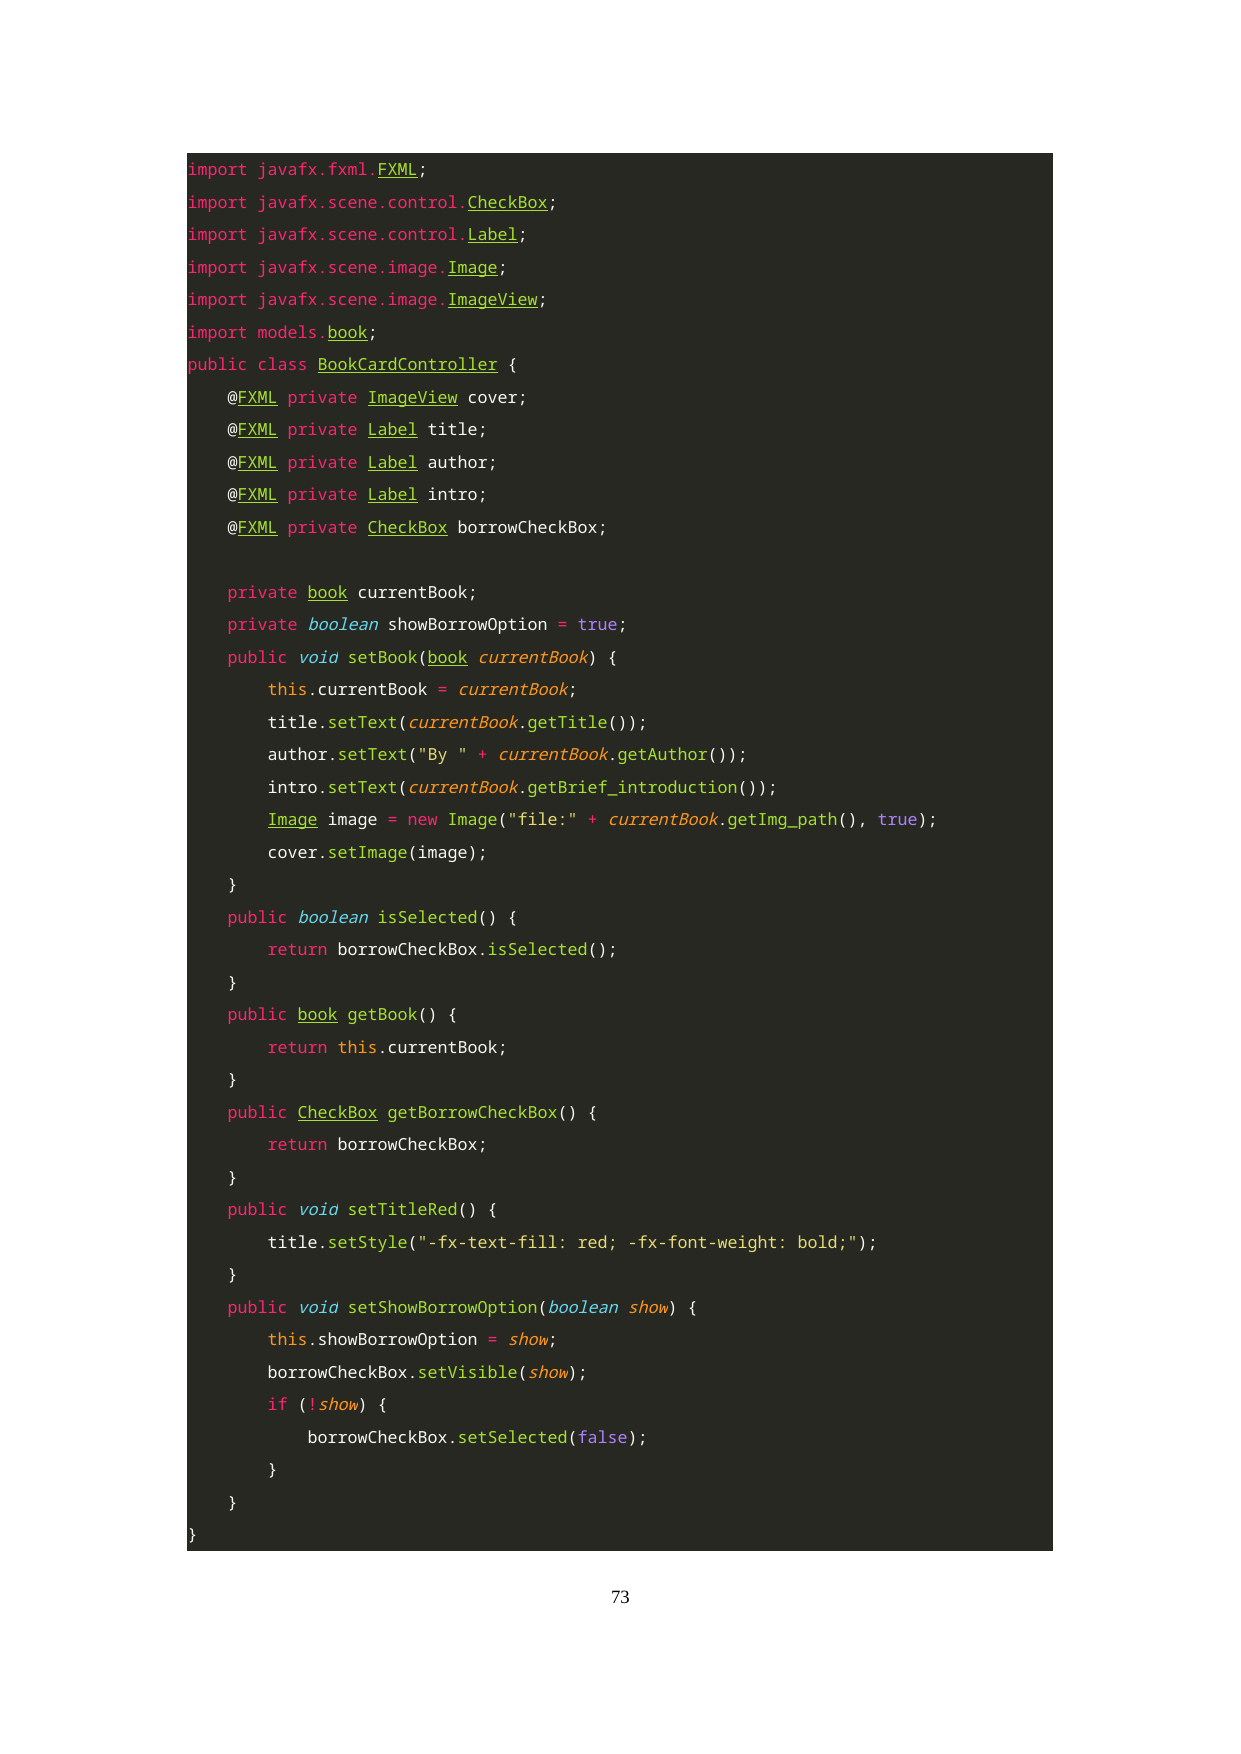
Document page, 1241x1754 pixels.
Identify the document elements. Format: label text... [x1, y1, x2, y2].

text Image image = new Image("file:" + currentBook.getImg_path(), true); [187, 803, 1053, 836]
text public class BookCardController { [187, 348, 1053, 381]
text private boolean showBorrowOption = true; [187, 608, 1053, 641]
text this.currentBook = currentBook; [187, 673, 1053, 706]
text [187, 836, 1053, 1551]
text author.setText("By " + currentBook.getAuthor()); [187, 738, 1053, 771]
text public void setBook(book currentBook) { [187, 641, 1053, 673]
text import javafx.scene.image.ImageView; [187, 283, 1053, 316]
text import javafx.scene.control.Label; [187, 218, 1053, 251]
text import javafx.scene.control.CheckBox; [187, 186, 1053, 218]
text import models.book; [187, 316, 1053, 348]
text import javafx.scene.image.Image; [187, 251, 1053, 283]
text private book currentBook; [187, 576, 1053, 608]
text @FXML private Label intro; [187, 478, 1053, 511]
text import javafx.fxml.FXML; [187, 153, 1053, 186]
text title.setText(currentBook.getTitle()); [187, 706, 1053, 738]
text @FXML private ImageView cover; [187, 381, 1053, 413]
text intro.setText(currentBook.getBrief_introduction()); [187, 771, 1053, 803]
text @FXML private Label title; [187, 413, 1053, 446]
text @FXML private CheckBox borrowCheckBox; [187, 511, 1053, 543]
text @FXML private Label author; [187, 446, 1053, 478]
